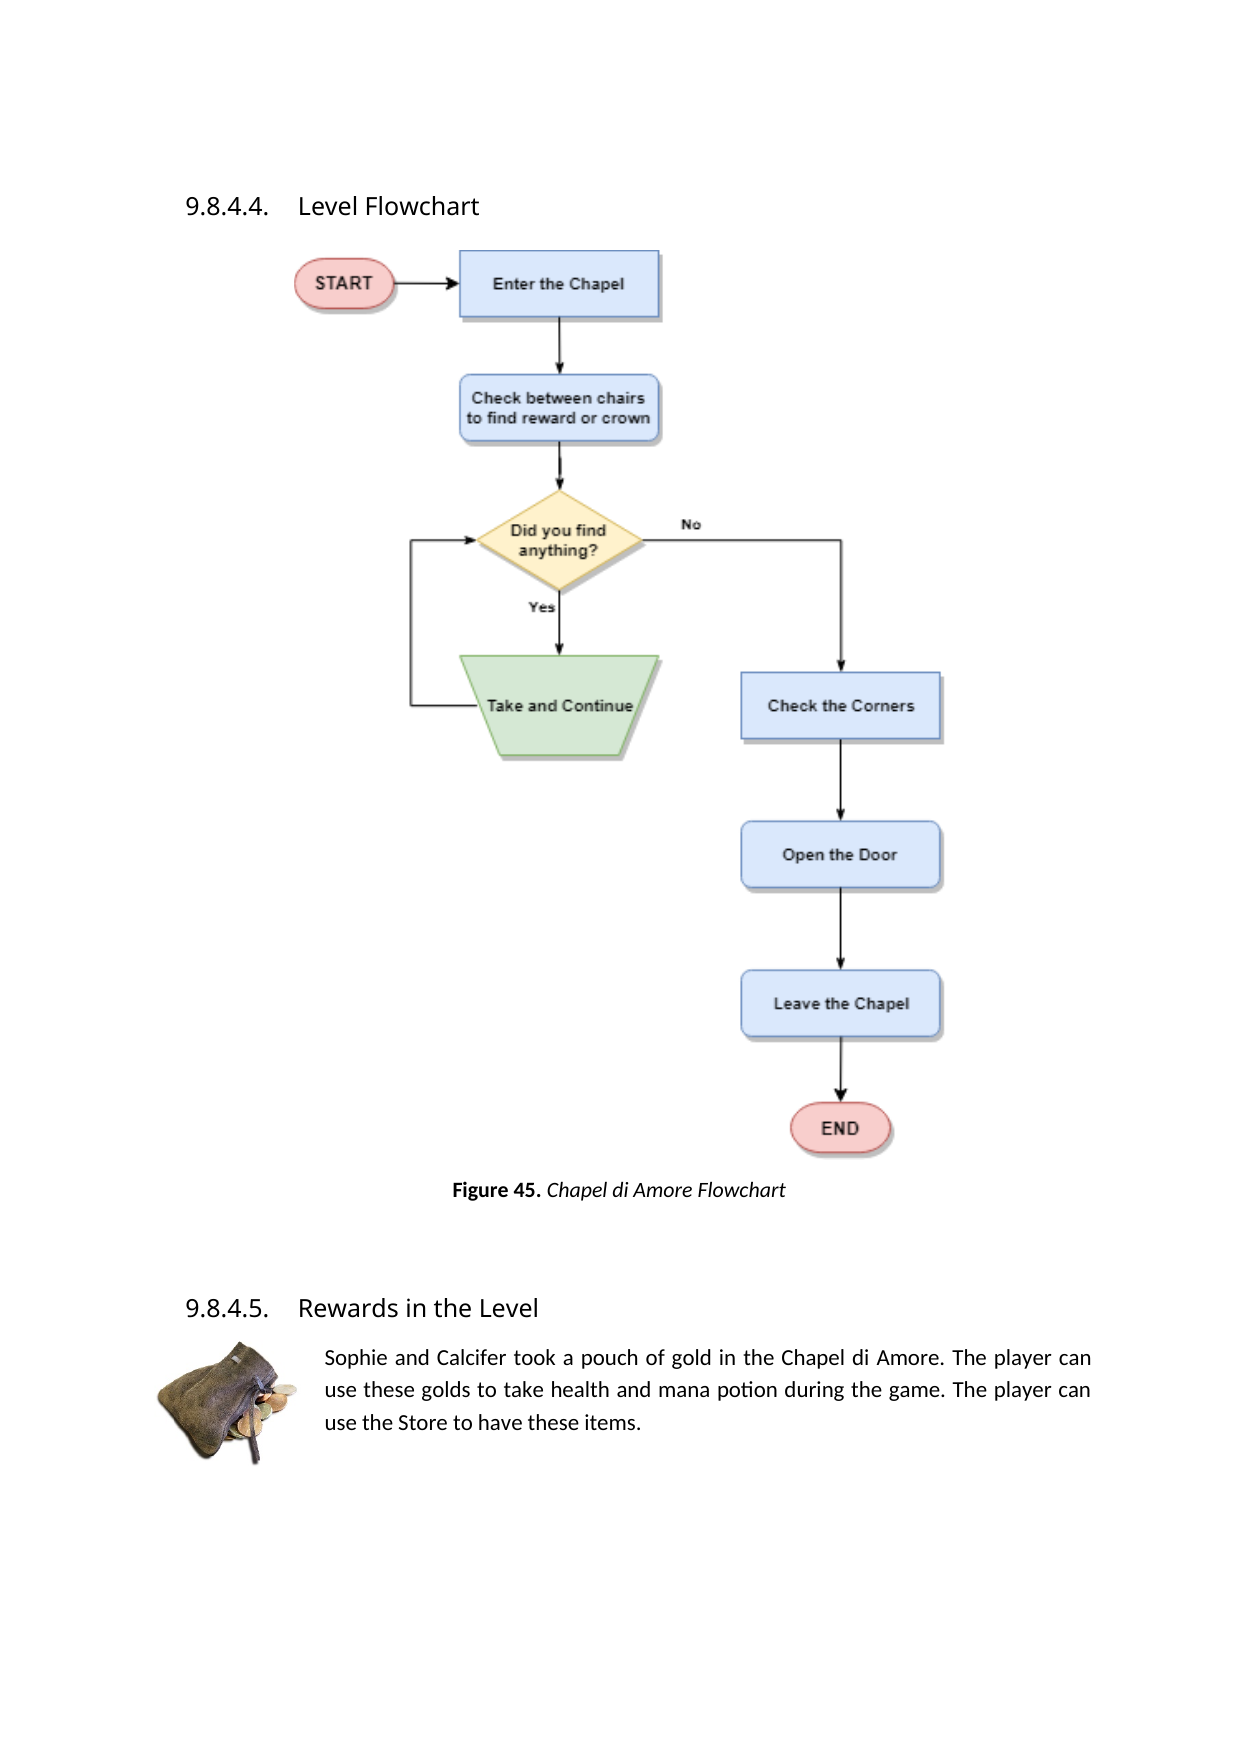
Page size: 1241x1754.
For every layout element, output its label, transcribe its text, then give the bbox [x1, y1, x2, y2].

text Figure 45. Chapel di Amore Flowchart [148, 1176, 1093, 1203]
subtitle Level Flowchart [185, 188, 1093, 222]
text Sophie and Calcifer took a pouch of gold in the Chapel di Amore. The player can use these golds to take health and mana potion during the game. The player can use the Store to have these items. [307, 1343, 1093, 1436]
subtitle Rewards in the Level [185, 1291, 1093, 1325]
picture [294, 250, 946, 1160]
picture [151, 1329, 307, 1467]
